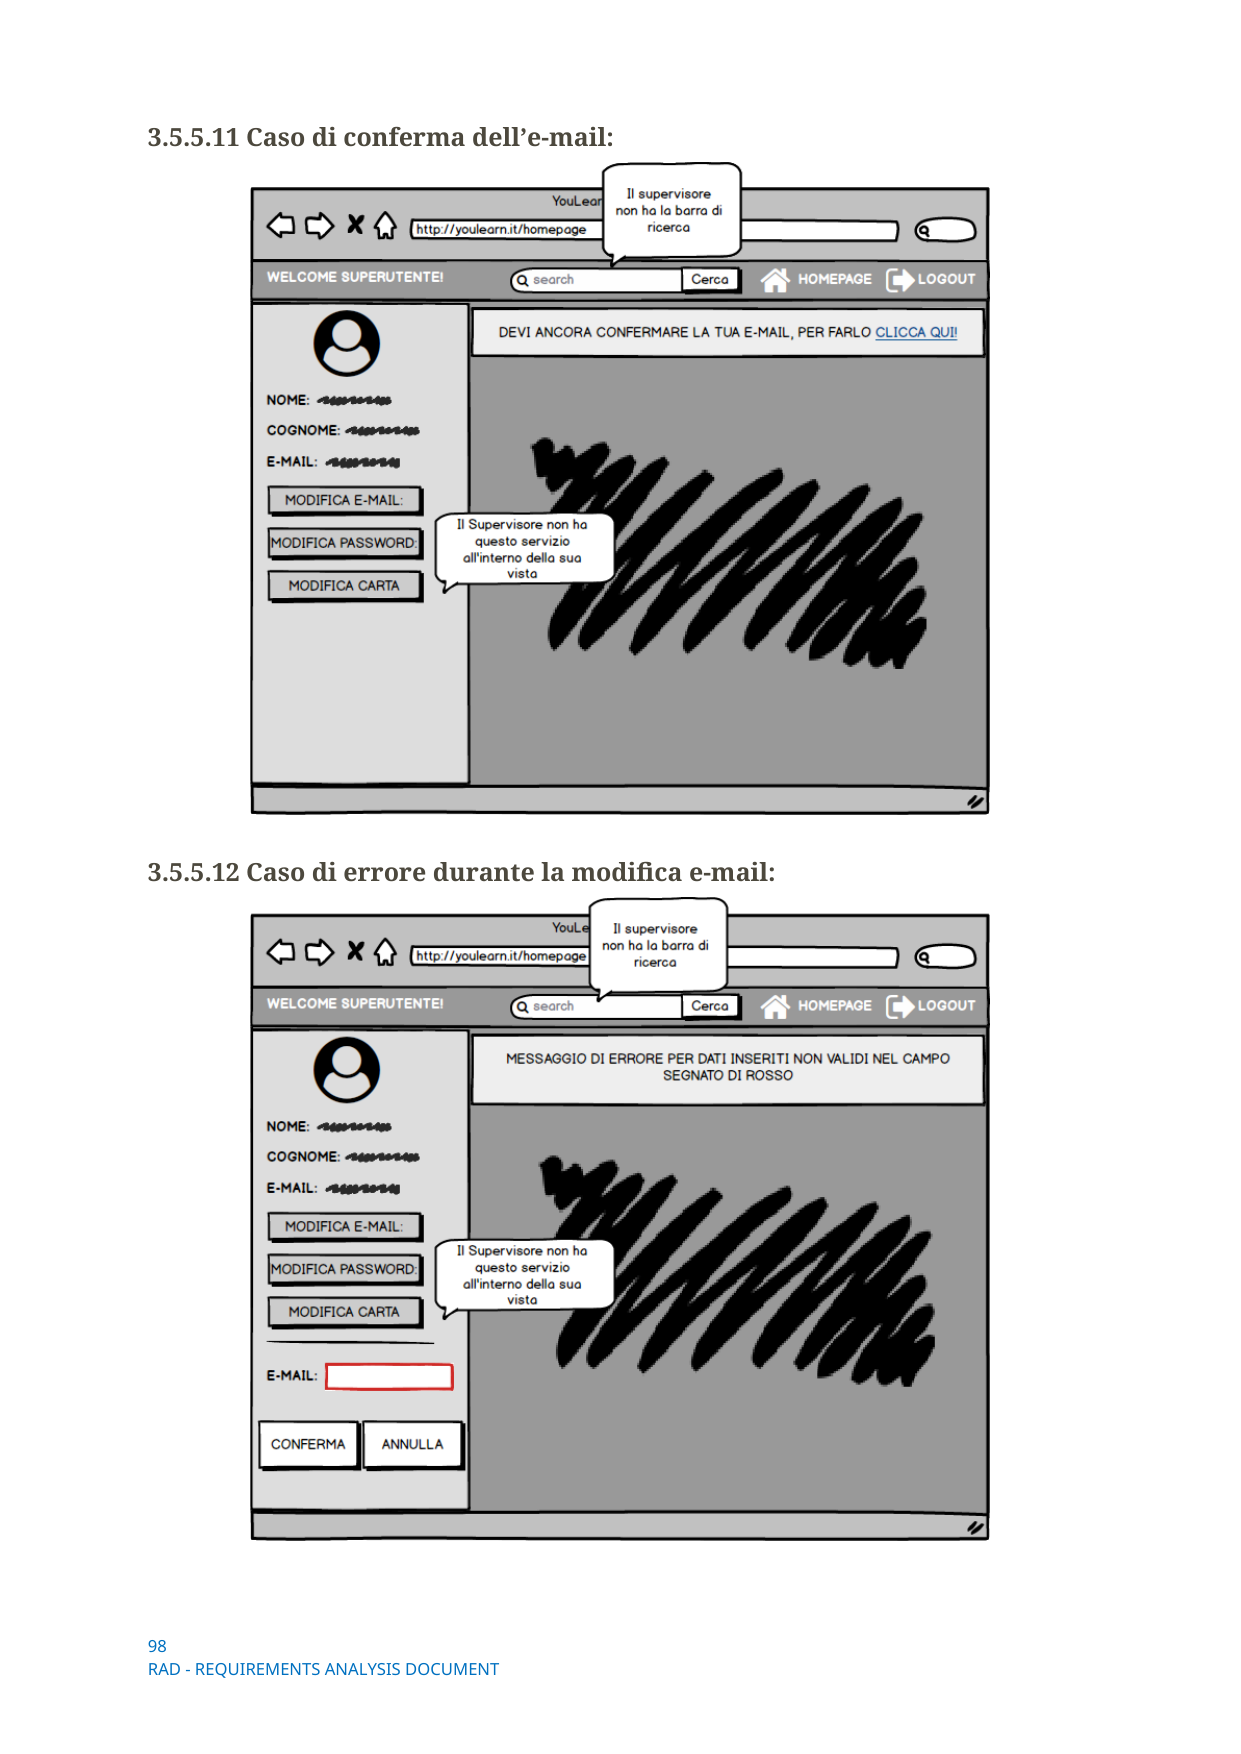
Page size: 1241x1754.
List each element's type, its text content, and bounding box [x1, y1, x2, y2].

subtitle 3.5.5.12 Caso di errore durante la modifica e-mail: [148, 854, 1092, 889]
picture [250, 162, 990, 815]
subtitle 3.5.5.11 Caso di conferma dell’e-mail: [148, 119, 1092, 154]
picture [250, 897, 990, 1541]
